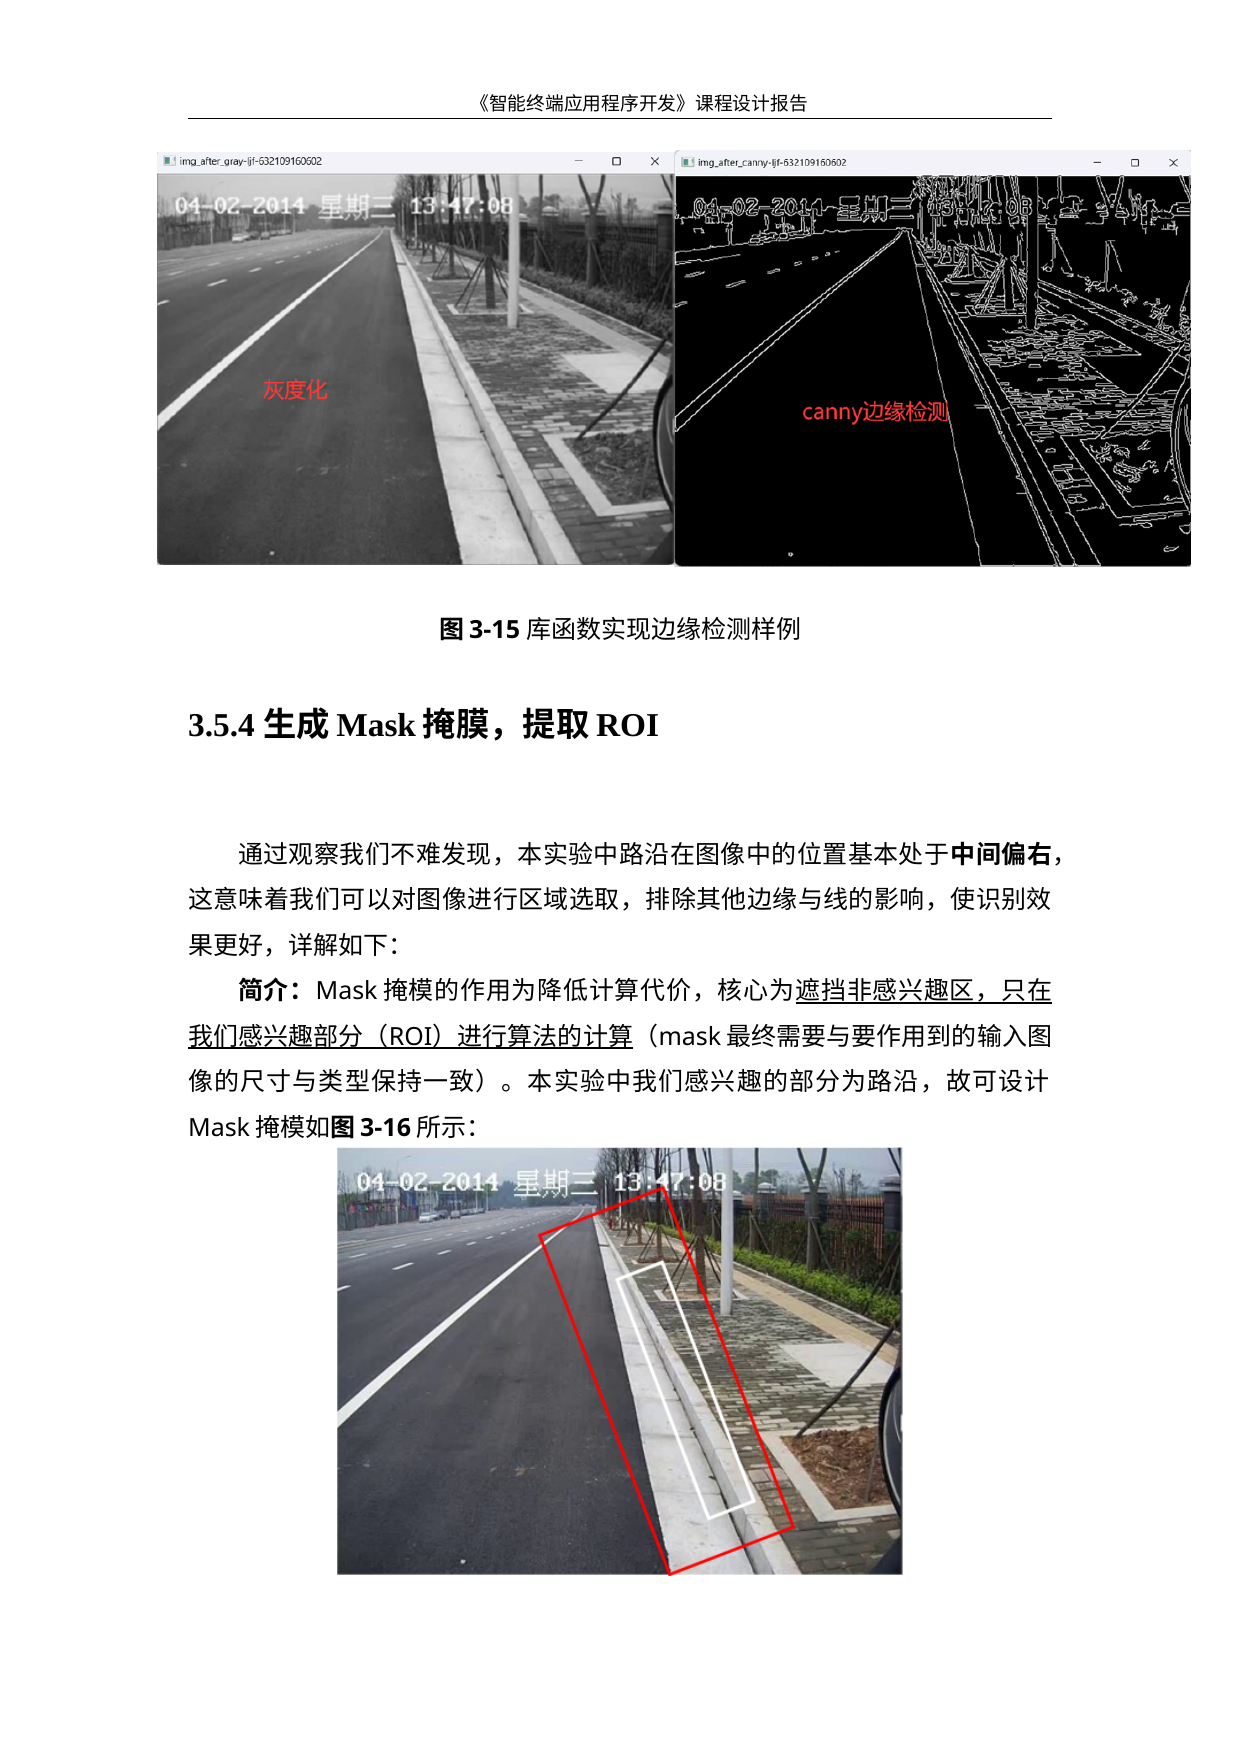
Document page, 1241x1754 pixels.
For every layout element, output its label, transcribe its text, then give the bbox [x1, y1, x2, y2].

picture [336, 1147, 904, 1576]
text 通过观察我们不难发现，本实验中路沿在图像中的位置基本处于中间偏右，这意味着我们可以对图像进行区域选取，排除其他边缘与线的影响，使识别效果更好，详解如下： [188, 830, 1052, 966]
subtitle 3.5.4 生成Mask掩膜，提取ROI [188, 677, 1052, 768]
text 简介：Mask掩模的作用为降低计算代价，核心为遮挡非感兴趣区，只在我们感兴趣部分（ROI）进行算法的计算（mask最终需要与要作用到的输入图像的尺寸与类型保持一致）。本实验中我们感兴趣的部分为路沿，故可设计Mask掩模如图3-16所示： [188, 966, 1052, 1148]
text 图3-15 库函数实现边缘检测样例 [188, 604, 1052, 650]
picture [154, 150, 1194, 569]
